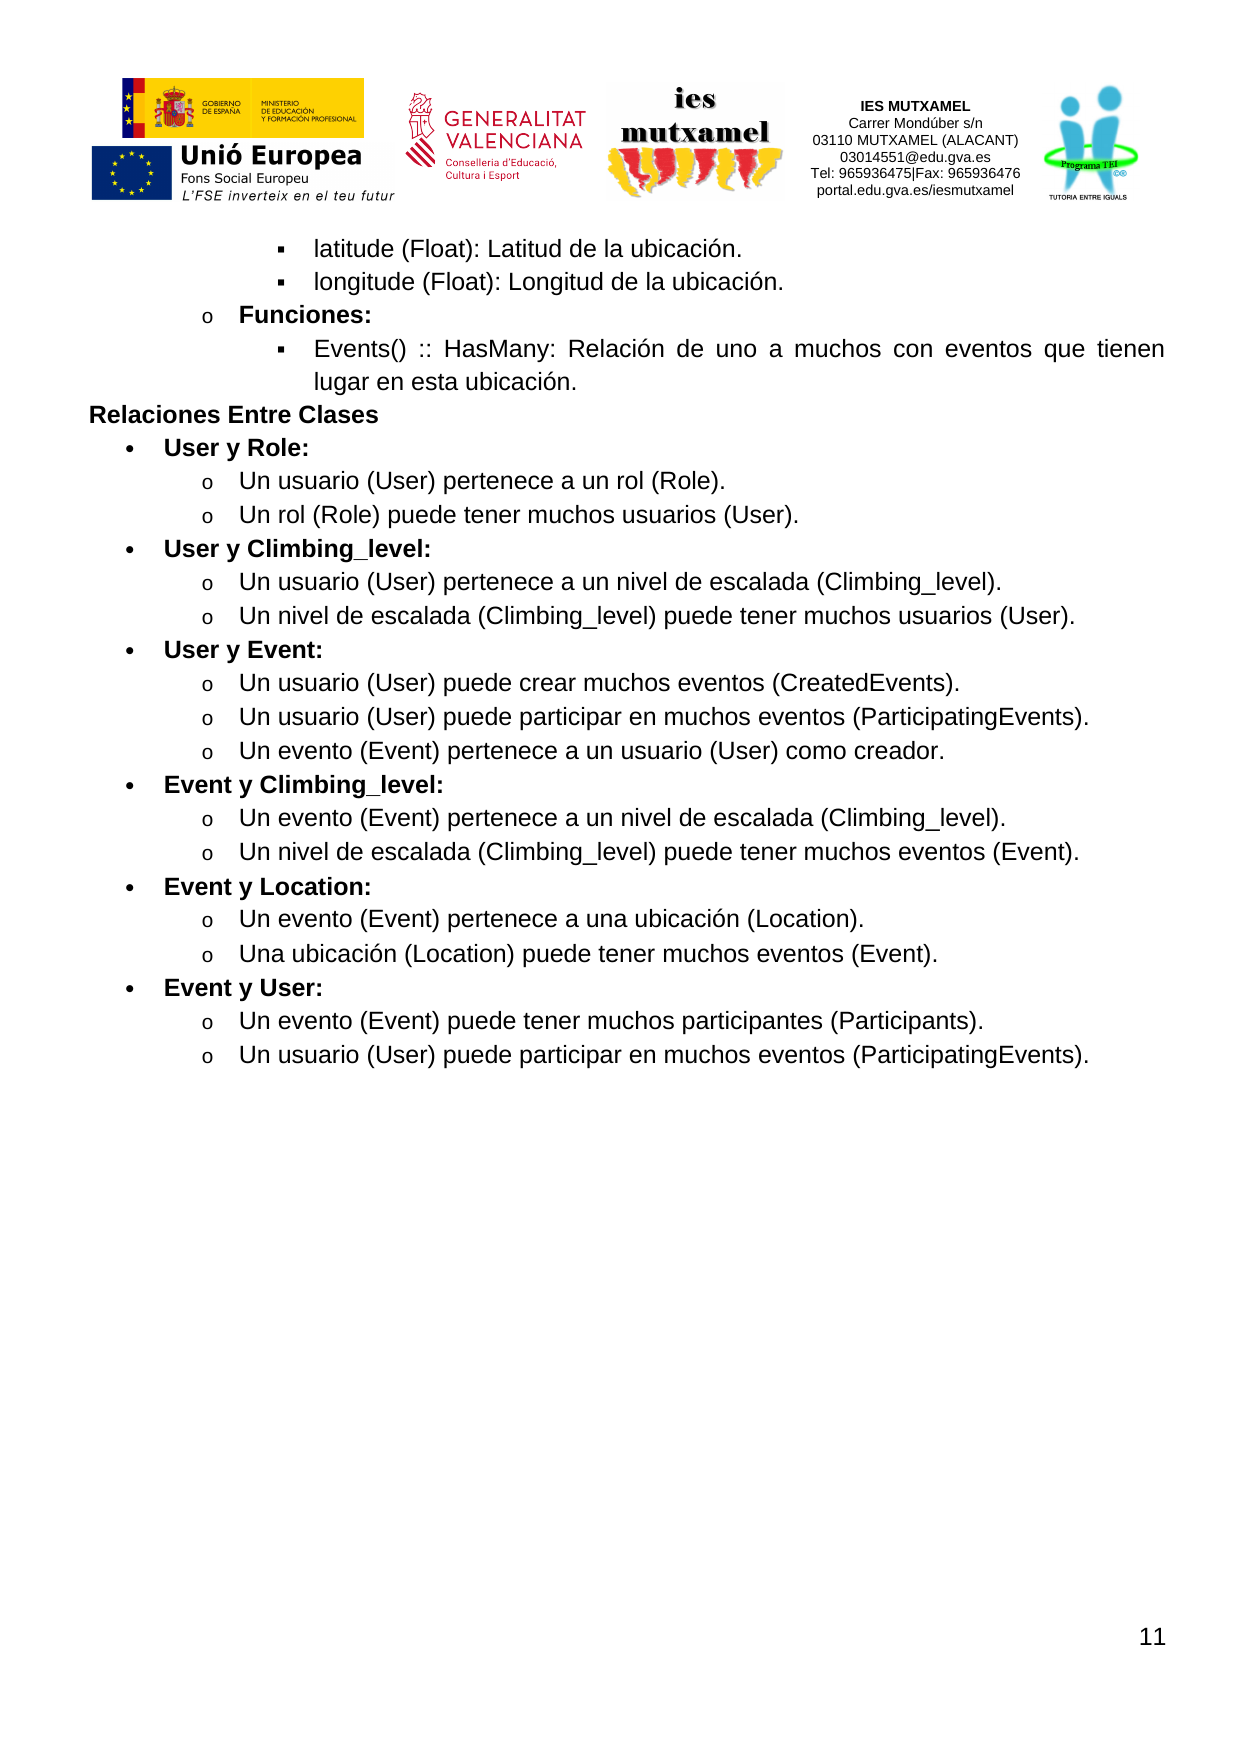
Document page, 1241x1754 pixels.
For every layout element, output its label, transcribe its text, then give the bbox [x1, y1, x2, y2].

list Un evento (Event) pertenece a un nivel de escalada (Climbing_level). [201, 803, 1166, 833]
list Un usuario (User) puede participar en muchos eventos (ParticipatingEvents). [201, 1040, 1166, 1069]
picture [122, 78, 364, 138]
list latitude (Float): Latitud de la ubicación. [276, 234, 1166, 262]
list Un usuario (User) puede participar en muchos eventos (ParticipatingEvents). [201, 702, 1166, 732]
list User y Event: [126, 635, 1166, 664]
picture [91, 142, 395, 202]
list longitude (Float): Longitud de la ubicación. [276, 267, 1166, 295]
list Event y Climbing_level: [126, 770, 1166, 799]
list Un nivel de escalada (Climbing_level) puede tener muchos eventos (Event). [201, 837, 1166, 867]
picture [405, 92, 586, 181]
list Un evento (Event) pertenece a un usuario (User) como creador. [201, 736, 1166, 766]
list Un evento (Event) puede tener muchos participantes (Participants). [201, 1006, 1166, 1035]
list Una ubicación (Location) puede tener muchos eventos (Event). [201, 938, 1166, 968]
list Un usuario (User) puede crear muchos eventos (CreatedEvents). [201, 668, 1166, 698]
list Un evento (Event) pertenece a una ubicación (Location). [201, 904, 1166, 934]
list Event y Location: [126, 871, 1166, 900]
list Un usuario (User) pertenece a un nivel de escalada (Climbing_level). [201, 567, 1166, 597]
picture [606, 82, 785, 201]
list Un rol (Role) puede tener muchos usuarios (User). [201, 500, 1166, 529]
list Event y User: [126, 973, 1166, 1001]
list Un usuario (User) pertenece a un rol (Role). [201, 466, 1166, 496]
list Events() :: HasMany: Relación de uno a muchos con eventos que tienen lugar en esta ubicación. [276, 334, 1166, 396]
list Un nivel de escalada (Climbing_level) puede tener muchos usuarios (User). [201, 601, 1166, 631]
list Funciones: [201, 300, 1166, 329]
list User y Climbing_level: [126, 534, 1166, 563]
text Relaciones Entre Clases [89, 400, 1166, 428]
picture [1042, 82, 1140, 201]
list User y Role: [126, 433, 1166, 462]
